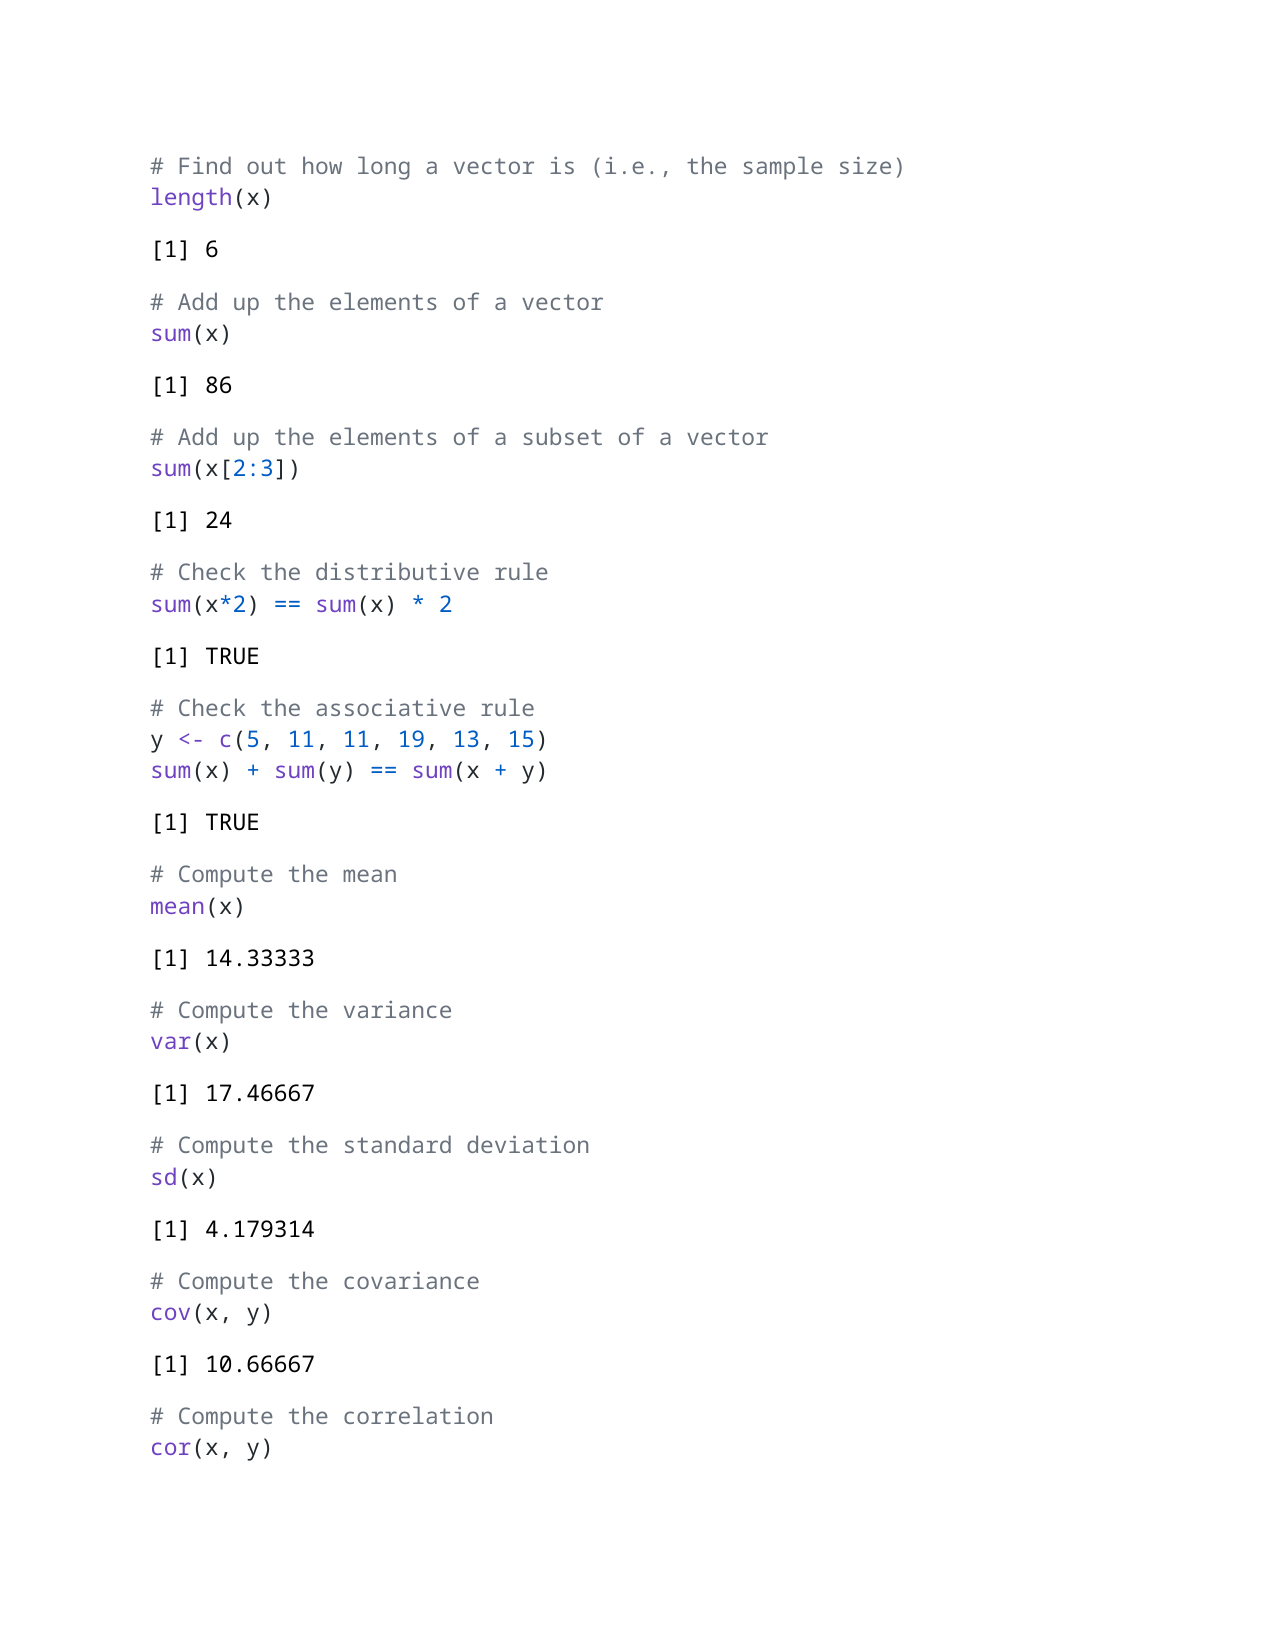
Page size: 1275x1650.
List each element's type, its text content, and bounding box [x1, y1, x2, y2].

text # Compute the correlation cor(x, y) [150, 1400, 1125, 1462]
text # Check the distributive rule sum(x*2) == sum(x) * 2 [150, 556, 1125, 619]
text # Add up the elements of a subset of a vector sum(x[2:3]) [150, 421, 1125, 483]
text [1] 10.66667 [150, 1348, 1125, 1379]
text [1] TRUE [150, 639, 1125, 671]
text # Compute the covariance cov(x, y) [150, 1264, 1125, 1327]
text # Check the associative rule y <- c(5, 11, 11, 19, 13, 15) sum(x) + sum(y) == sum(x + y) [150, 692, 1125, 785]
text # Compute the standard deviation sd(x) [150, 1129, 1125, 1192]
text # Compute the mean mean(x) [150, 858, 1125, 921]
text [150, 150, 1125, 212]
text [1] 17.46667 [150, 1077, 1125, 1108]
text [1] 4.179314 [150, 1212, 1125, 1244]
text # Compute the variance var(x) [150, 994, 1125, 1056]
text [1] 86 [150, 369, 1125, 400]
text # Add up the elements of a vector sum(x) [150, 285, 1125, 348]
text [1] 24 [150, 504, 1125, 535]
text [1] TRUE [150, 806, 1125, 837]
text [1] 6 [150, 233, 1125, 264]
text [1] 14.33333 [150, 942, 1125, 973]
